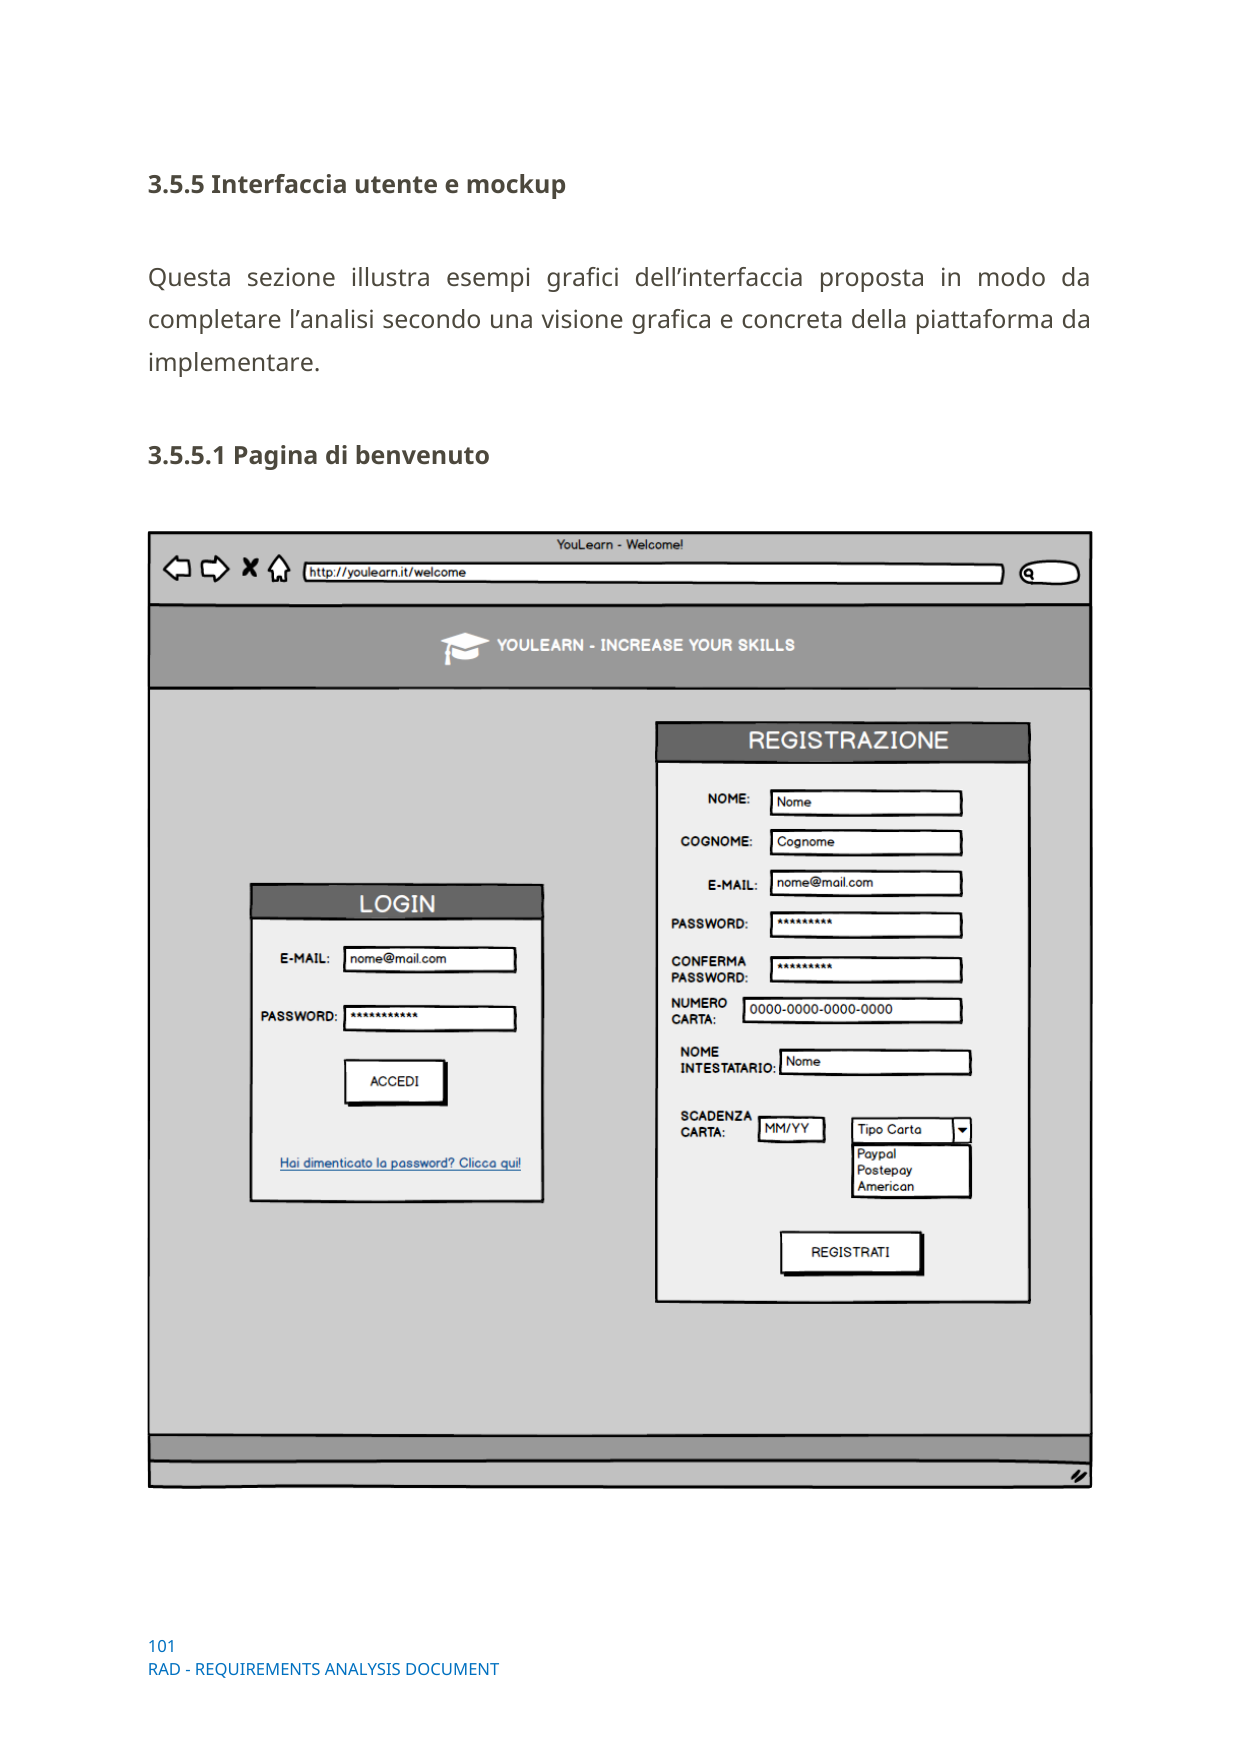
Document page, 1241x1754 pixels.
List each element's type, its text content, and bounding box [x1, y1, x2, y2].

subtitle 3.5.5 Interfaccia utente e mockup [148, 166, 1092, 200]
picture [147, 531, 1093, 1489]
subtitle Questa sezione illustra esempi grafici dell’interfaccia proposta in modo da completare l’analisi secondo una visione grafica e concreta della piattaforma da implementare. [148, 259, 1092, 379]
subtitle 3.5.5.1 Pagina di benvenuto [148, 438, 1092, 472]
